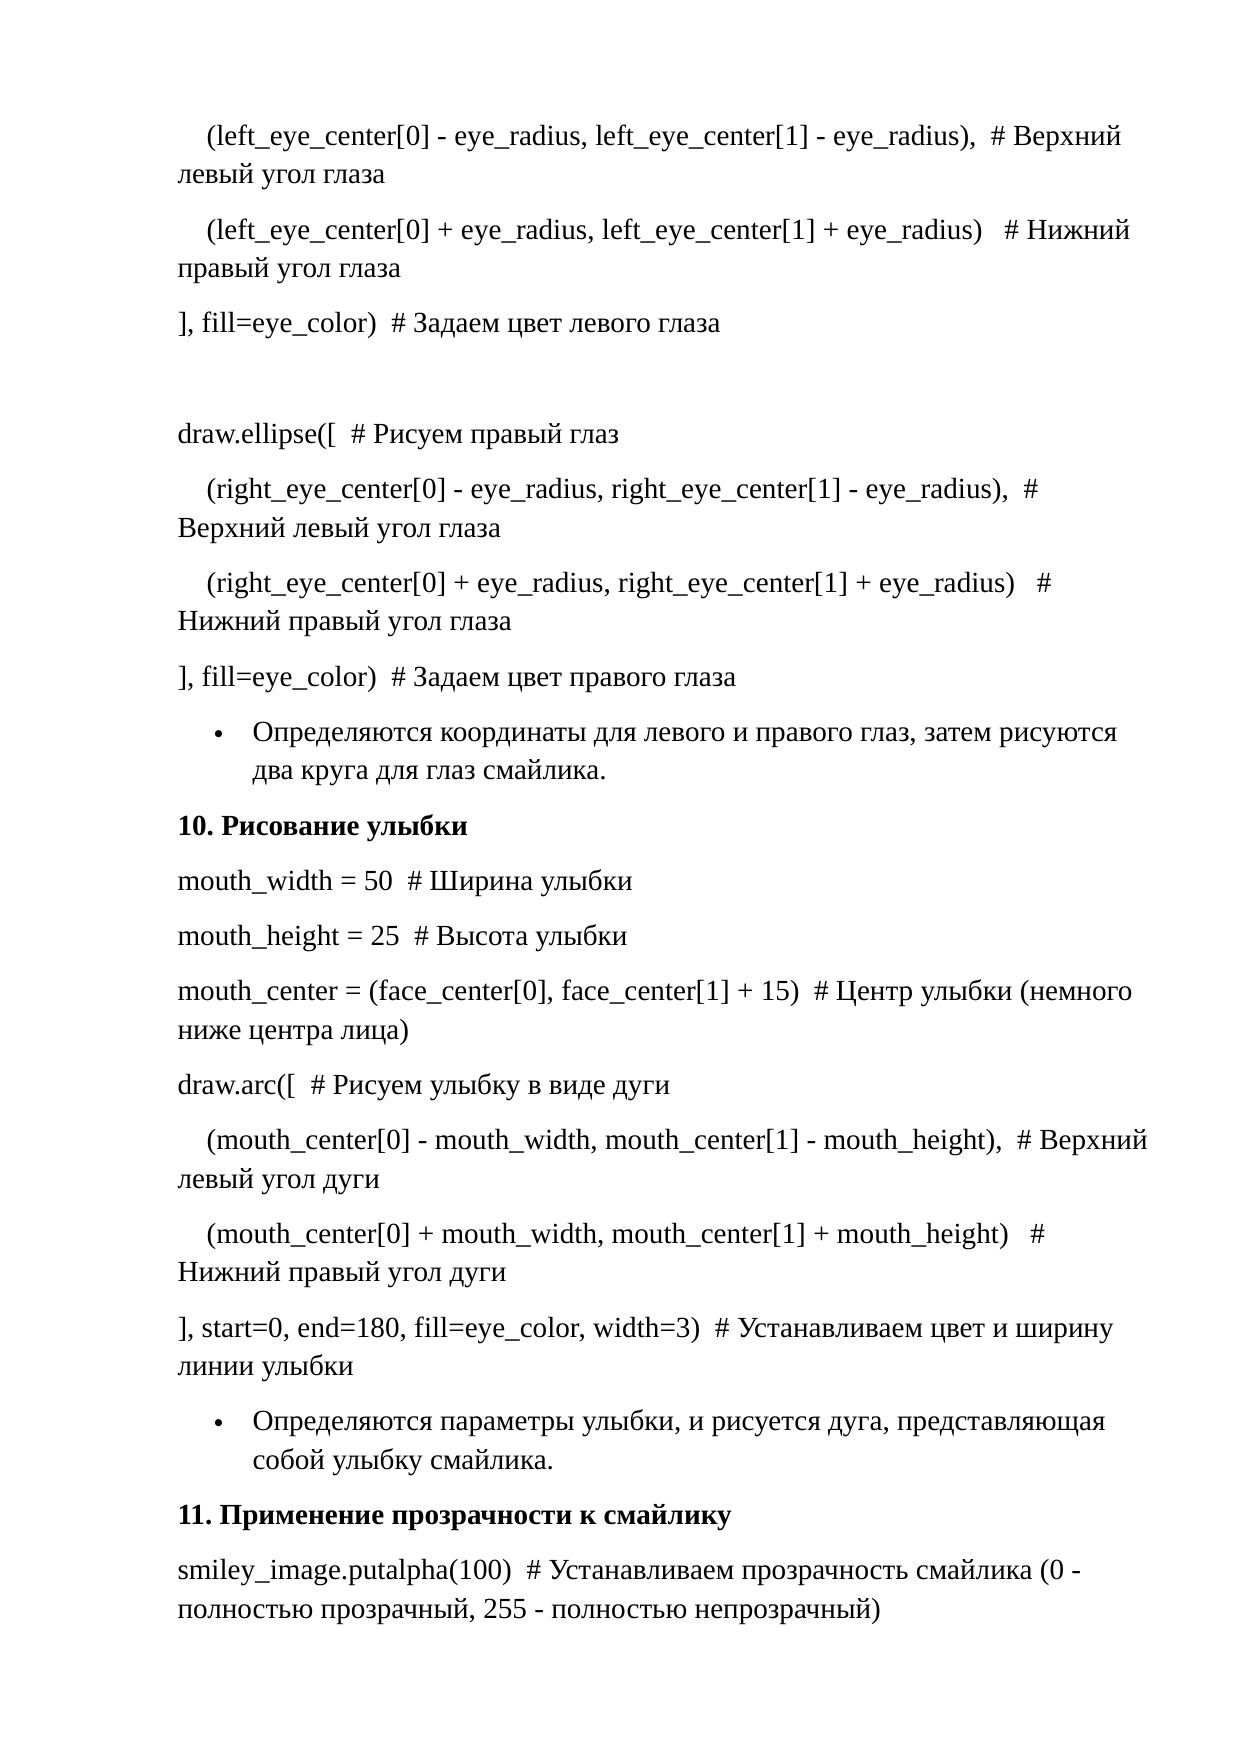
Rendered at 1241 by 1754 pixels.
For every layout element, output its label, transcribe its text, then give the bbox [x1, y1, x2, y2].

text mouth_center = (face_center[0], face_center[1] + 15) # Центр улыбки (немного ниже центра лица) [177, 973, 1152, 1045]
text (left_eye_center[0] + eye_radius, left_eye_center[1] + eye_radius) # Нижний правый угол глаза [177, 212, 1152, 284]
list Определяются параметры улыбки, и рисуется дуга, представляющая собой улыбку смайлика. [215, 1403, 1152, 1476]
text draw.arc([ # Рисуем улыбку в виде дуги [177, 1067, 1152, 1101]
text (left_eye_center[0] - eye_radius, left_eye_center[1] - eye_radius), # Верхний левый угол глаза [177, 118, 1152, 190]
text ], fill=eye_color) # Задаем цвет левого глаза [177, 306, 1152, 339]
text (mouth_center[0] + mouth_width, mouth_center[1] + mouth_height) # Нижний правый угол дуги [177, 1216, 1152, 1288]
text ], fill=eye_color) # Задаем цвет правого глаза [177, 659, 1152, 692]
text mouth_width = 50 # Ширина улыбки [177, 863, 1152, 896]
text draw.ellipse([ # Рисуем правый глаз [177, 416, 1152, 449]
text (right_eye_center[0] + eye_radius, right_eye_center[1] + eye_radius) # Нижний правый угол глаза [177, 565, 1152, 637]
text 11. Применение прозрачности к смайлику [177, 1497, 1152, 1531]
text smiley_image.putalpha(100) # Устанавливаем прозрачность смайлика (0 - полностью прозрачный, 255 - полностью непрозрачный) [177, 1552, 1152, 1624]
text (mouth_center[0] - mouth_width, mouth_center[1] - mouth_height), # Верхний левый угол дуги [177, 1122, 1152, 1194]
text 10. Рисование улыбки [177, 808, 1152, 841]
list Определяются координаты для левого и правого глаз, затем рисуются два круга для глаз смайлика. [215, 714, 1152, 786]
text mouth_height = 25 # Высота улыбки [177, 918, 1152, 952]
text ], start=0, end=180, fill=eye_color, width=3) # Устанавливаем цвет и ширину линии улыбки [177, 1310, 1152, 1382]
text (right_eye_center[0] - eye_radius, right_eye_center[1] - eye_radius), # Верхний левый угол глаза [177, 471, 1152, 543]
